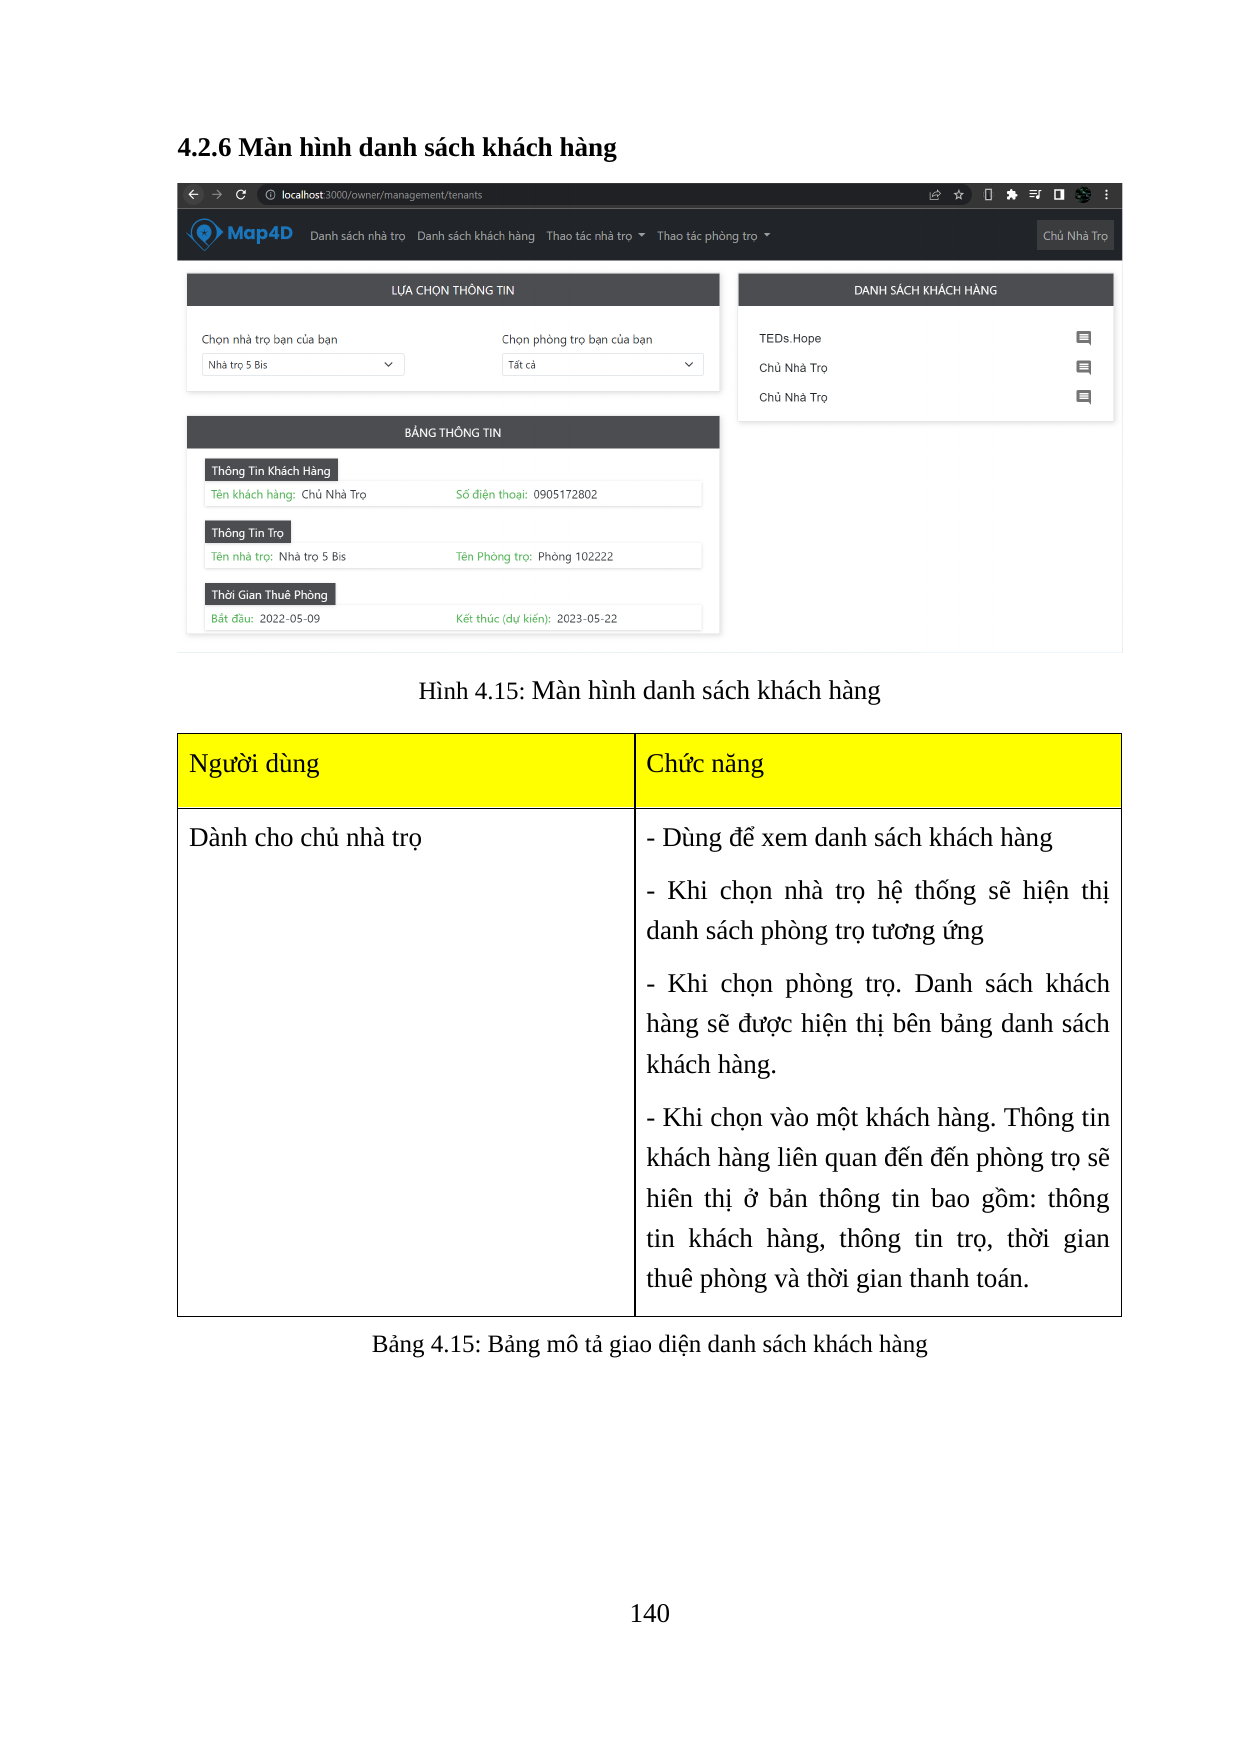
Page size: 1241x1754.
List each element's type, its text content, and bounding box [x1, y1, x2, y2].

table_header Chức năng [636, 734, 1121, 807]
text 4.2.6 Màn hình danh sách khách hàng [177, 131, 1122, 162]
table_cell Dành cho chủ nhà trọ [178, 809, 634, 1316]
table_header Người dùng [178, 734, 634, 807]
text Bảng 4.15: Bảng mô tả giao diện danh sách khách hàng [177, 1329, 1122, 1358]
text Hình 4.15: Màn hình danh sách khách hàng [177, 674, 1122, 705]
table_cell - Dùng để xem danh sách khách hàng - Khi chọn nhà trọ hệ thống sẽ hiện thị danh sách phòng trọ tương ứng - Khi chọn phòng trọ. Danh sách khách hàng sẽ được hiện thị bên bảng danh sách khách hàng. - Khi chọn vào một khách hàng. Thông tin khách hàng liên quan đến đến phòng trọ sẽ hiên thị ở bản thông tin bao gồm: thông tin khách hàng, thông tin trọ, thời gian thuê phòng và thời gian thanh toán. [636, 809, 1121, 1316]
picture [177, 183, 1123, 653]
